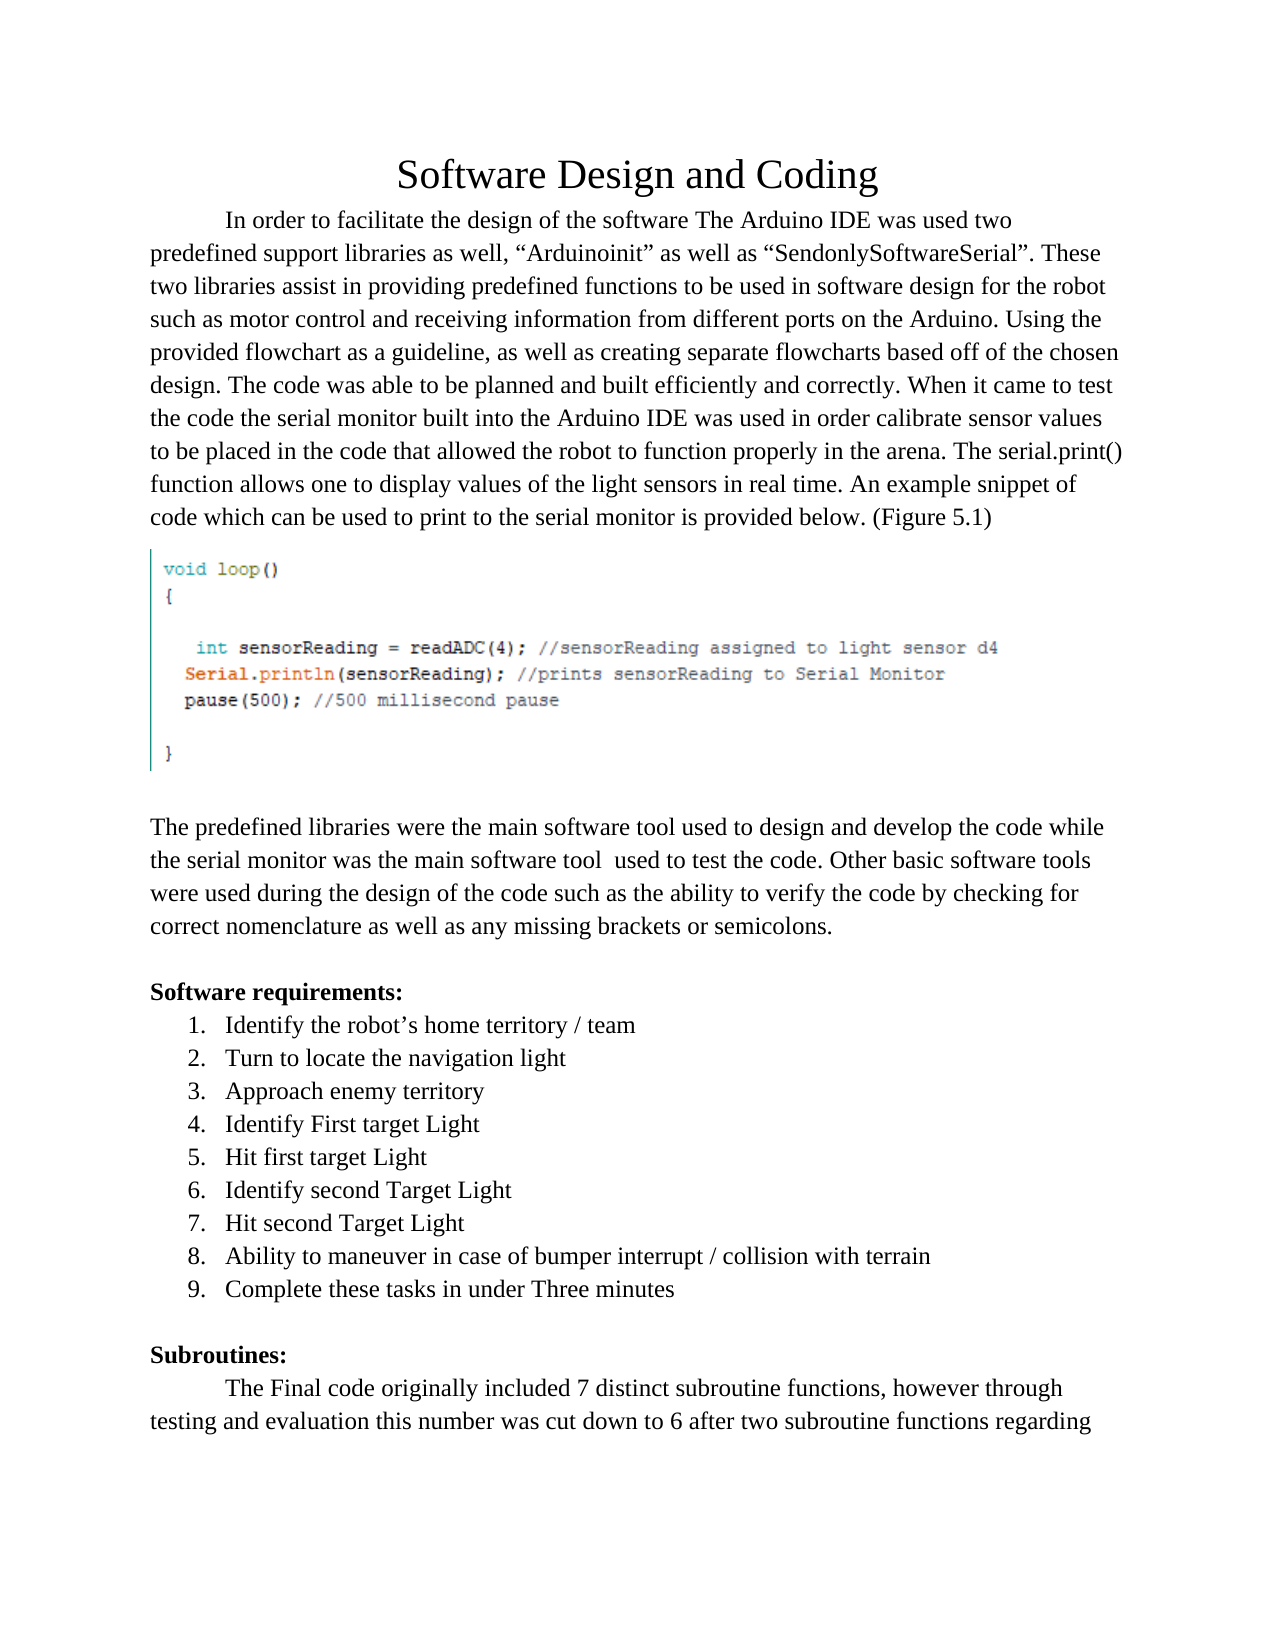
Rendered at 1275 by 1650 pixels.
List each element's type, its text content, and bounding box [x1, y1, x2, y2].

list Approach enemy territory [187, 1076, 1125, 1105]
text The predefined libraries were the main software tool used to design and develop the code while the serial monitor was the main software tool used to test the code. Other basic software tools were used during the design of the code such as the ability to verify the code by checking for correct nomenclature as well as any missing brackets or semicolons. [150, 812, 1125, 939]
text Software Design and Coding [150, 150, 1125, 198]
list Complete these tasks in under Three minutes [187, 1274, 1125, 1303]
list Hit second Target Light [187, 1208, 1125, 1237]
list Identify First target Light [187, 1109, 1125, 1138]
text Subroutines: [150, 1340, 1125, 1369]
list Ability to maneuver in case of bumper interrupt / collision with terrain [187, 1241, 1125, 1270]
picture [150, 549, 1125, 771]
list Identify the robot’s home territory / team [187, 1010, 1125, 1039]
list Turn to locate the navigation light [187, 1043, 1125, 1072]
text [150, 1373, 1125, 1435]
text In order to facilitate the design of the software The Arduino IDE was used two predefined support libraries as well, “Arduinoinit” as well as “SendonlySoftwareSerial”. These two libraries assist in providing predefined functions to be used in software design for the robot such as motor control and receiving information from different ports on the Arduino. Using the provided flowchart as a guideline, as well as creating separate flowcharts based off of the chosen design. The code was able to be planned and built efficiently and correctly. When it came to test the code the serial monitor built into the Arduino IDE was used in order calibrate sensor values to be placed in the code that allowed the robot to function properly in the arena. The serial.print() function allows one to display values of the light sensors in real time. An example snippet of code which can be used to print to the serial monitor is provided below. (Figure 5.1) [150, 205, 1125, 531]
text Software requirements: [150, 977, 1125, 1006]
list Identify second Target Light [187, 1175, 1125, 1204]
list Hit first target Light [187, 1142, 1125, 1171]
